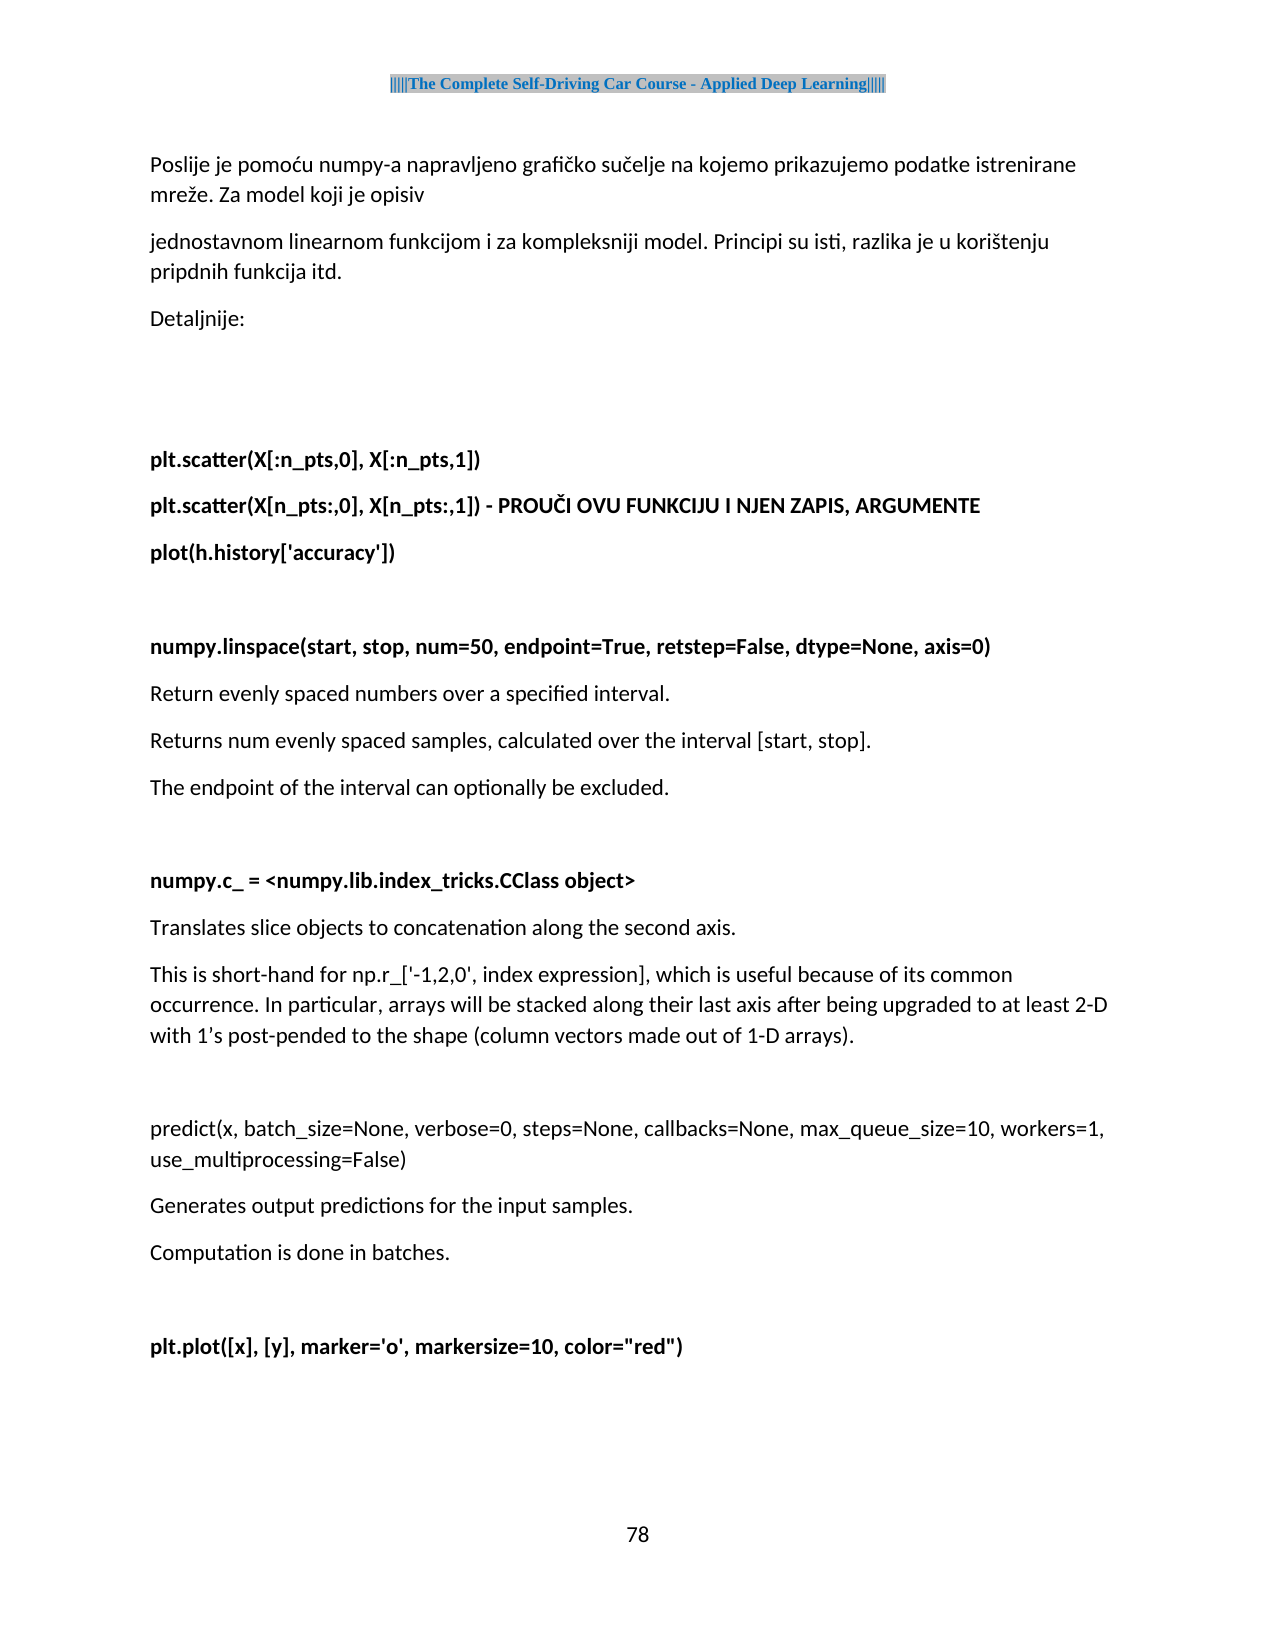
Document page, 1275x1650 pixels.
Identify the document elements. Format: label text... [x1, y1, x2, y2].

text plt.scatter(X[n_pts:,0], X[n_pts:,1]) - PROUČI OVU FUNKCIJU I NJEN ZAPIS, ARGUMENTE [150, 492, 1125, 520]
text The endpoint of the interval can optionally be excluded. [150, 773, 1125, 801]
text Return evenly spaced numbers over a specified interval. [150, 679, 1125, 707]
text Detaljnije: [150, 304, 1125, 332]
text plot(h.history['accuracy']) [150, 538, 1125, 567]
text This is short-hand for np.r_['-1,2,0', index expression], which is useful because of its common occurrence. In particular, arrays will be stacked along their last axis after being upgraded to at least 2-D with 1’s post-pended to the shape (column vectors made out of 1-D arrays). [150, 960, 1125, 1049]
text numpy.linspace(start, stop, num=50, endpoint=True, retstep=False, dtype=None, axis=0) [150, 632, 1125, 660]
text Generates output predictions for the input samples. [150, 1192, 1125, 1220]
text Poslije je pomoću numpy-a napravljeno grafičko sučelje na kojemo prikazujemo podatke istrenirane mreže. Za model koji je opisiv [150, 150, 1125, 208]
text plt.scatter(X[:n_pts,0], X[:n_pts,1]) [150, 445, 1125, 473]
text Returns num evenly spaced samples, calculated over the interval [start, stop]. [150, 726, 1125, 754]
text jednostavnom linearnom funkcijom i za kompleksniji model. Principi su isti, razlika je u korištenju pripdnih funkcija itd. [150, 227, 1125, 285]
text numpy.c_ = <numpy.lib.index_tricks.CClass object> [150, 867, 1125, 895]
text plt.plot([x], [y], marker='o', markersize=10, color="red") [150, 1332, 1125, 1360]
text predict(x, batch_size=None, verbose=0, steps=None, callbacks=None, max_queue_size=10, workers=1, use_multiprocessing=False) [150, 1114, 1125, 1173]
text Computation is done in batches. [150, 1238, 1125, 1267]
text Translates slice objects to concatenation along the second axis. [150, 913, 1125, 942]
